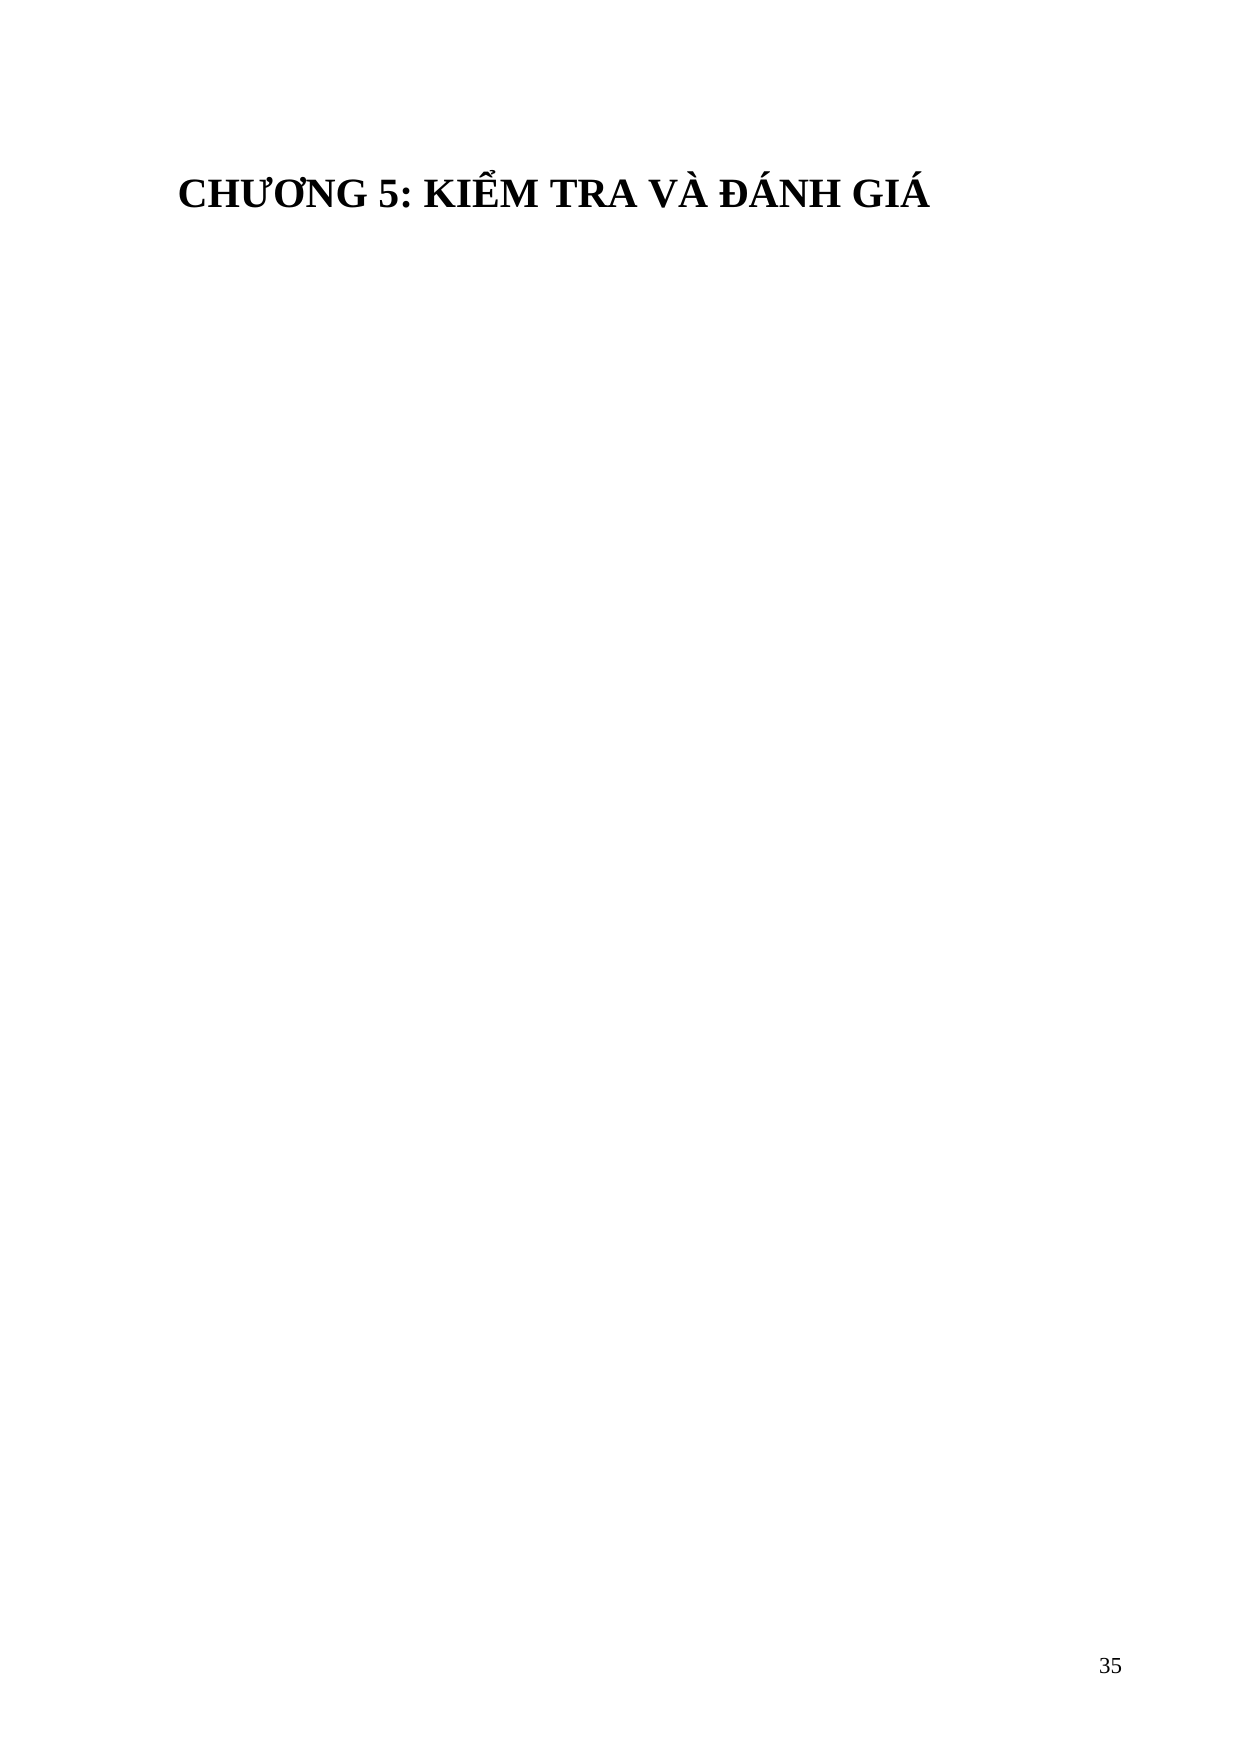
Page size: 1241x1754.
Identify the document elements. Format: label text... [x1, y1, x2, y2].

subtitle CHƯƠNG 5: KIỂM TRA VÀ ĐÁNH GIÁ [177, 169, 1122, 217]
